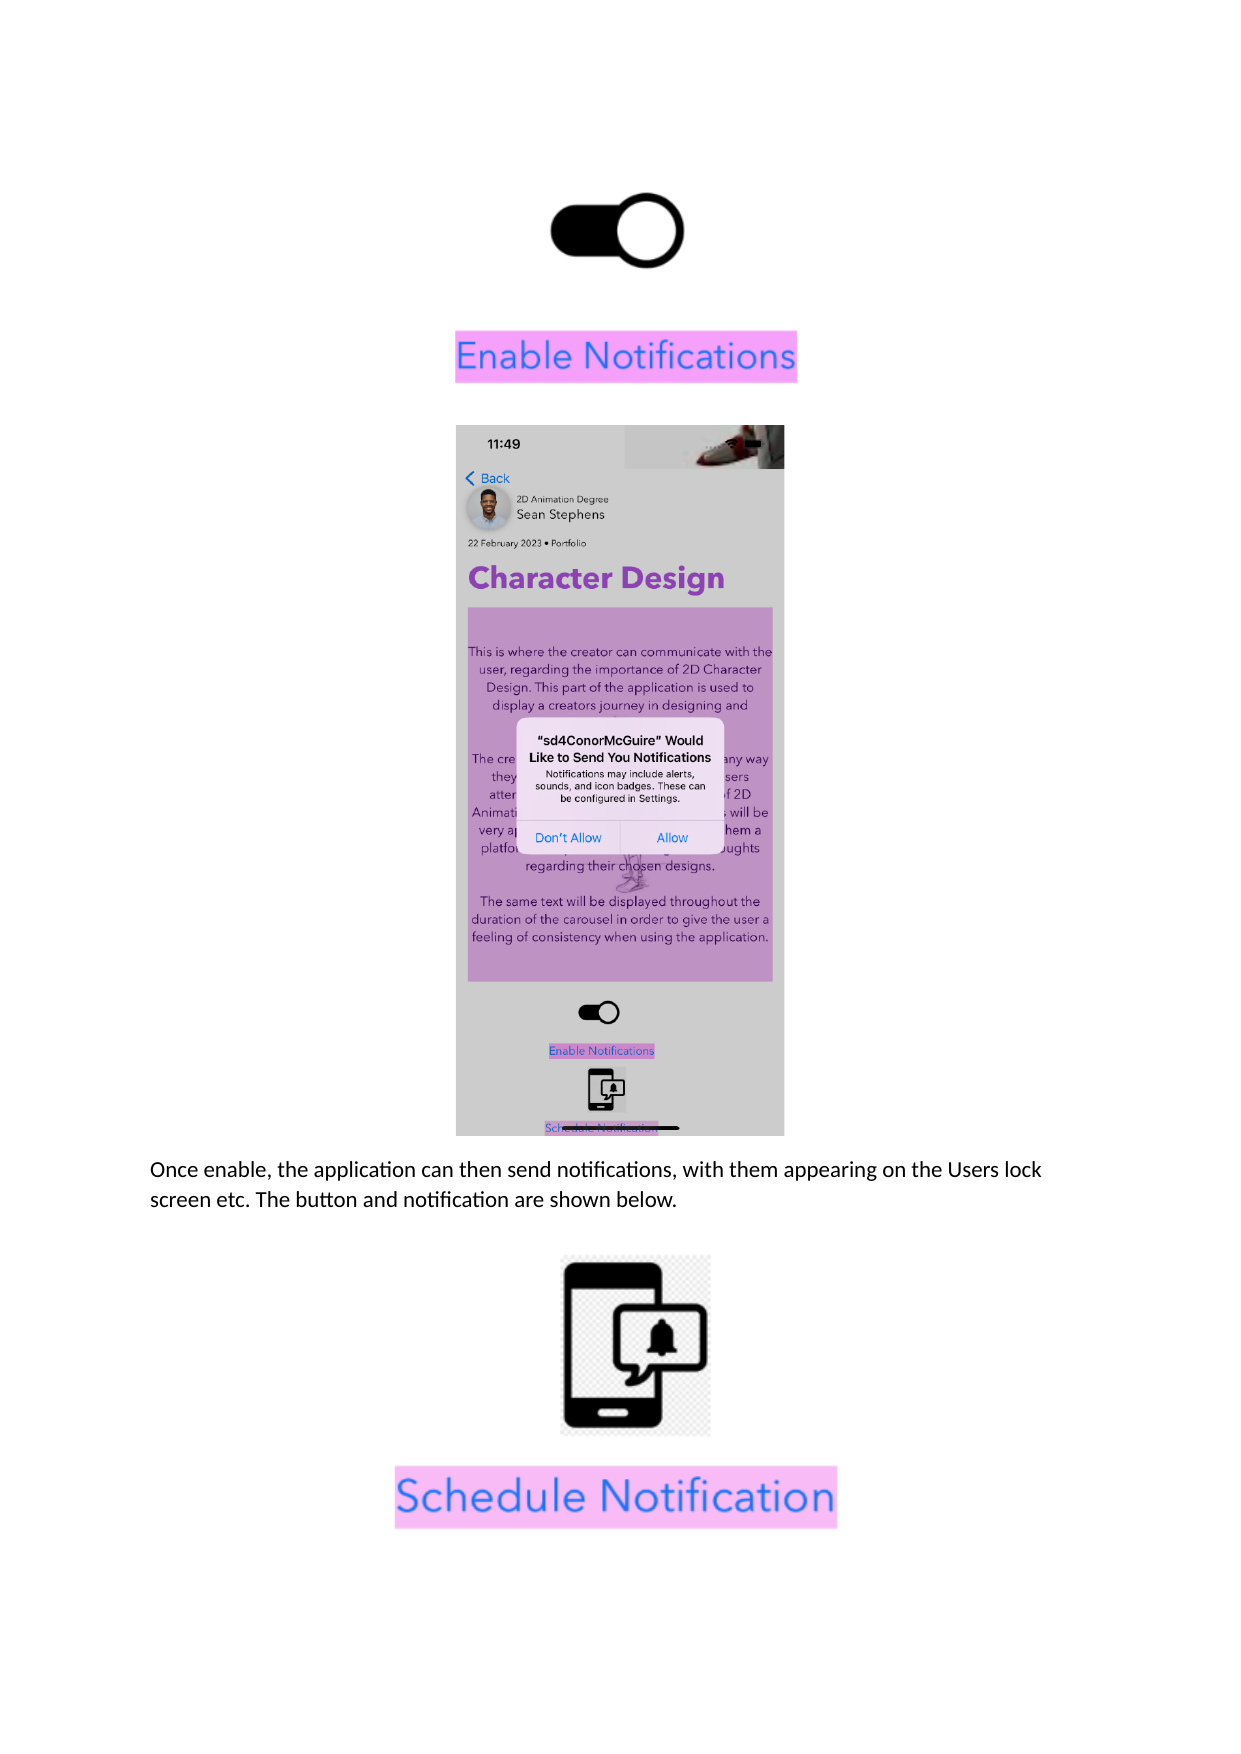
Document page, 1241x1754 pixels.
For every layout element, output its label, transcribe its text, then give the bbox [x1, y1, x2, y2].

picture [455, 425, 785, 1136]
picture [393, 150, 847, 407]
text Once enable, the application can then send notifications, with them appearing on the Users lock screen etc. The button and notification are shown below. [150, 1155, 1090, 1213]
picture [347, 1231, 893, 1597]
